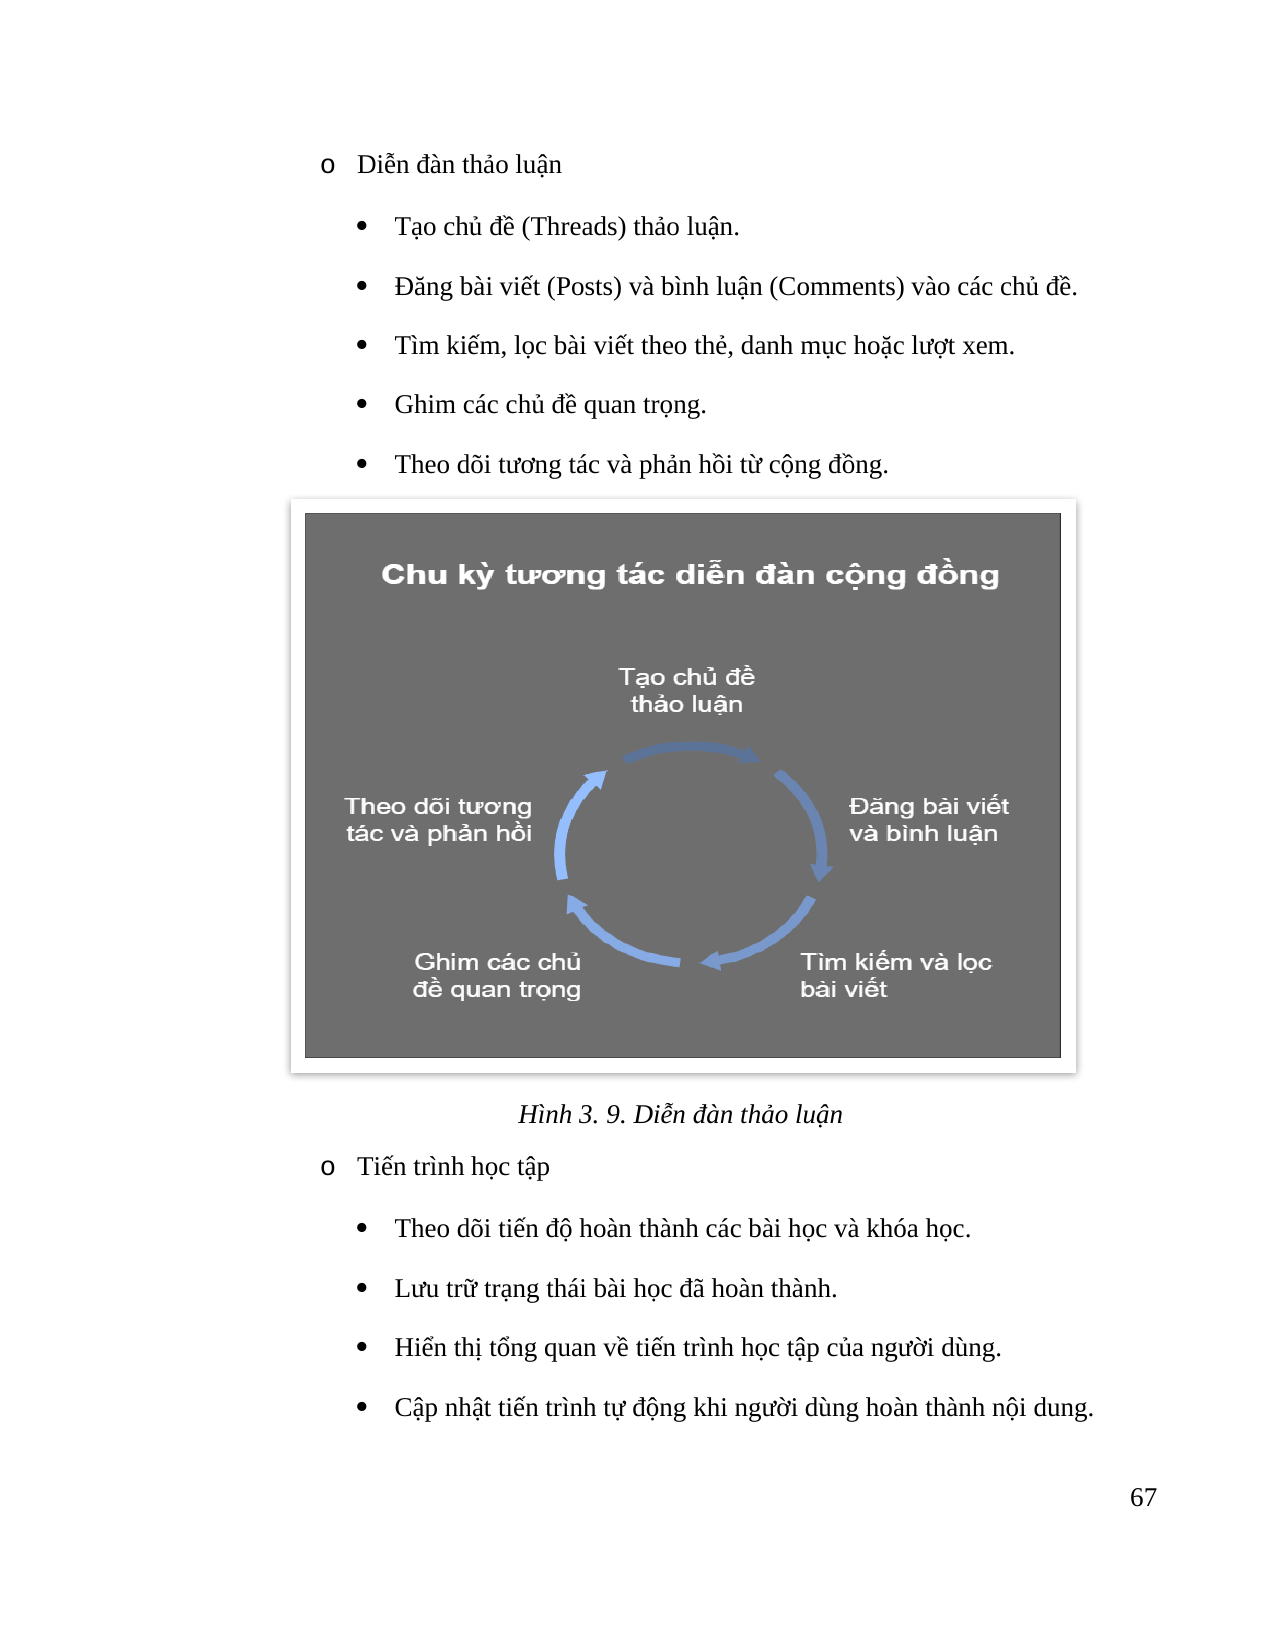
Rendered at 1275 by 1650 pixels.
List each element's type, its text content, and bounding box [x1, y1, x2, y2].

list Tìm kiếm, lọc bài viết theo thẻ, danh mục hoặc lượt xem. [357, 329, 1157, 360]
picture [305, 513, 1061, 1058]
list Tiến trình học tập [319, 1150, 1157, 1183]
text Hình 3. 9. Diễn đàn thảo luận [207, 1098, 1157, 1129]
list Đăng bài viết (Posts) và bình luận (Comments) vào các chủ đề. [357, 270, 1157, 301]
list Diễn đàn thảo luận [319, 148, 1157, 181]
list Theo dõi tiến độ hoàn thành các bài học và khóa học. [357, 1212, 1157, 1244]
list Cập nhật tiến trình tự động khi người dùng hoàn thành nội dung. [357, 1391, 1157, 1422]
list Theo dõi tương tác và phản hồi từ cộng đồng. [357, 448, 1157, 479]
list Hiển thị tổng quan về tiến trình học tập của người dùng. [357, 1331, 1157, 1362]
list Tạo chủ đề (Threads) thảo luận. [357, 210, 1157, 242]
list Ghim các chủ đề quan trọng. [357, 388, 1157, 420]
list Lưu trữ trạng thái bài học đã hoàn thành. [357, 1272, 1157, 1303]
